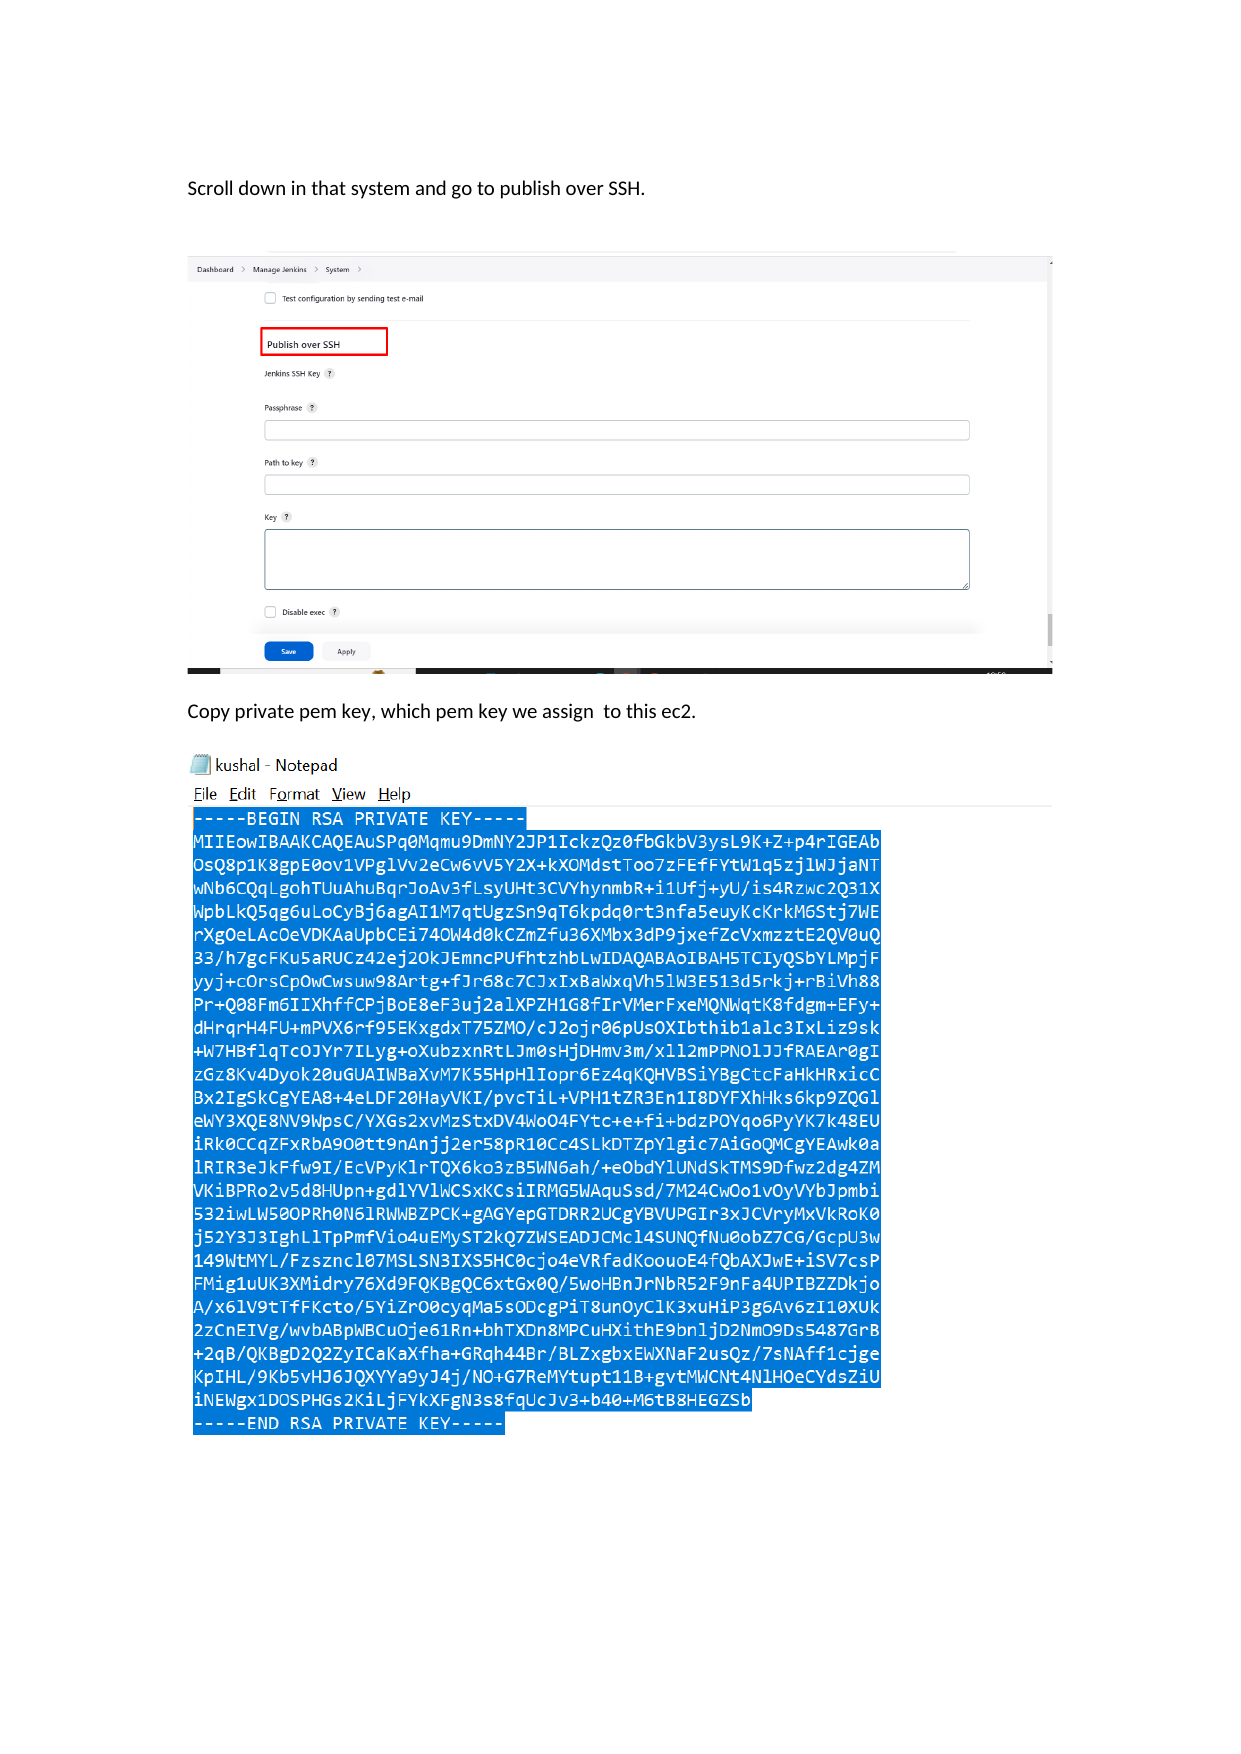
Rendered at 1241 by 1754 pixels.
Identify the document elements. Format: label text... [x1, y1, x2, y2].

text Scroll down in that system and go to publish over SSH. [187, 175, 1053, 201]
picture [187, 251, 1053, 674]
picture [187, 749, 1052, 1565]
text Copy private pem key, which pem key we assign to this ec2. [187, 698, 1053, 724]
